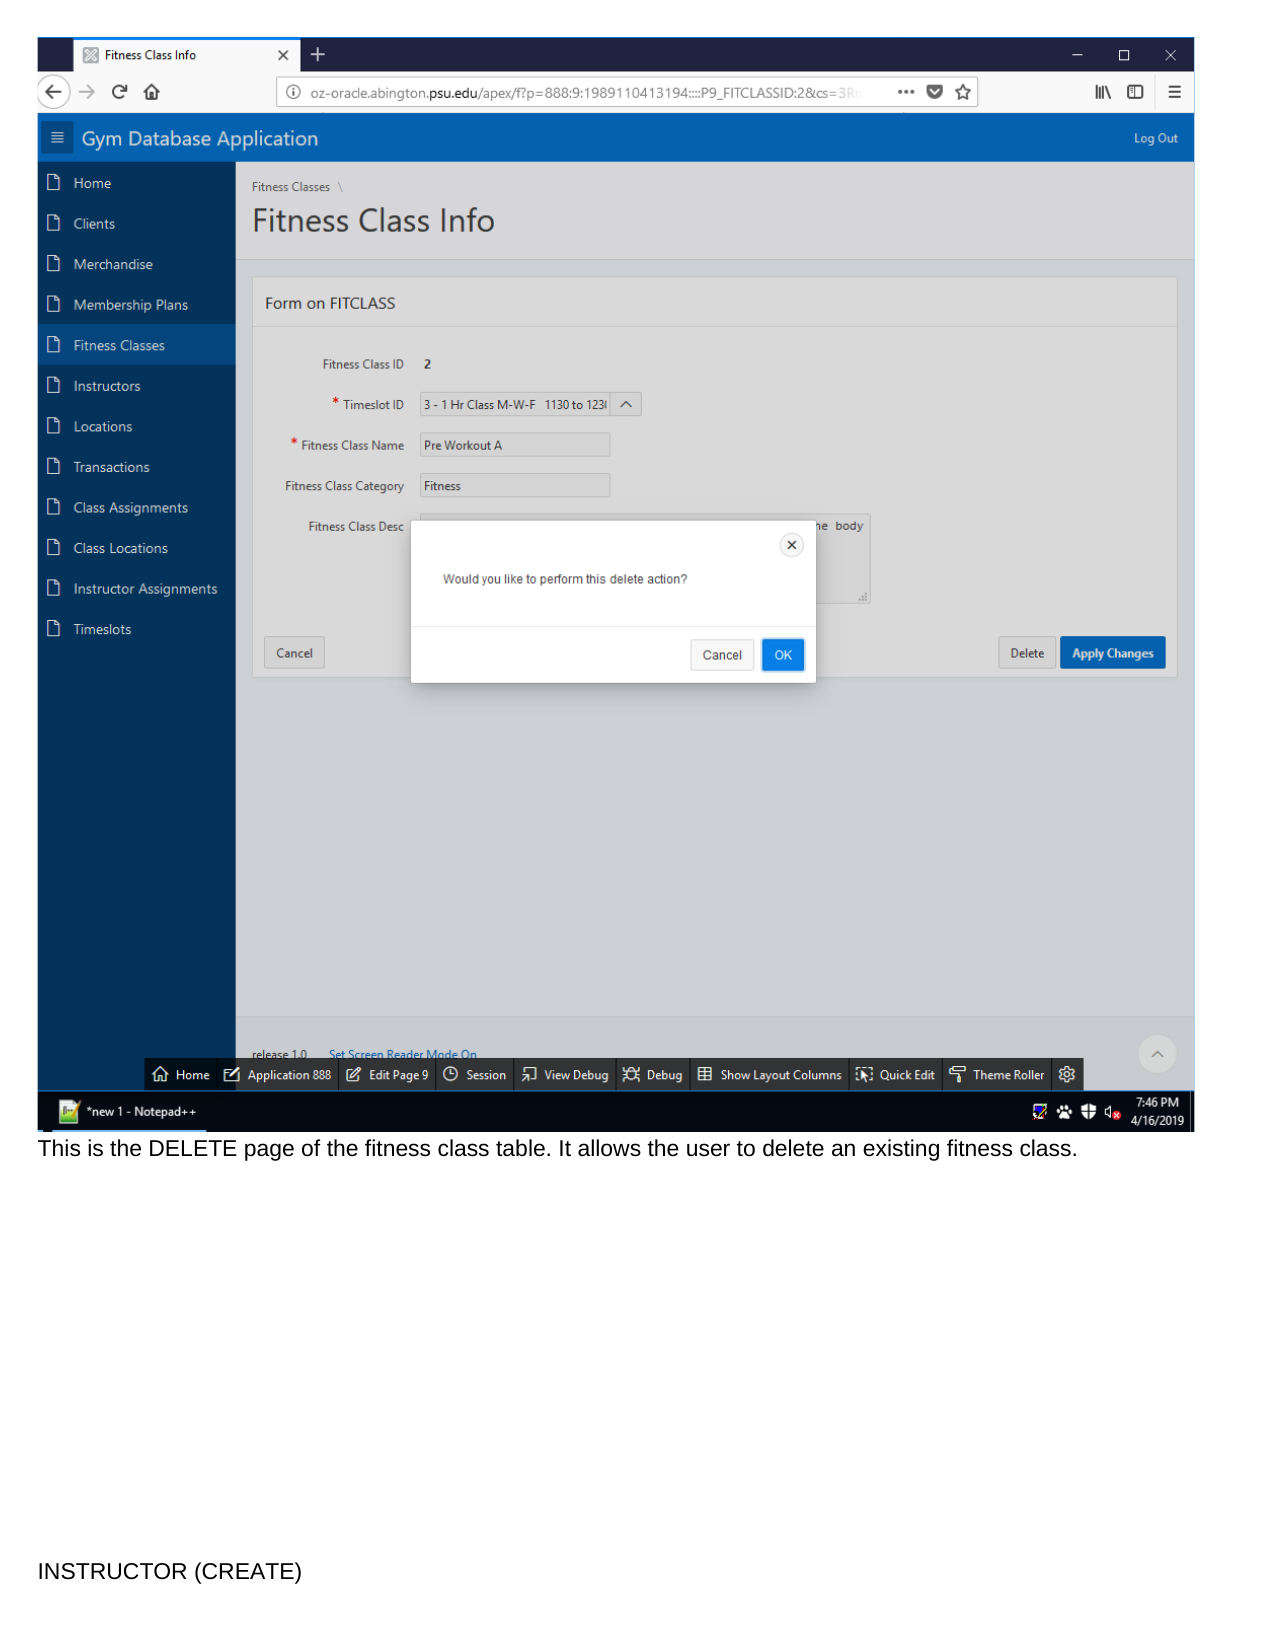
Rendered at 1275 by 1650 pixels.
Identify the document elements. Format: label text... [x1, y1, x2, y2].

text This is the DELETE page of the fitness class table. It allows the user to delete an existing fitness class. [37, 1135, 1237, 1161]
picture [37, 37, 1195, 1132]
text INSTRUCTOR (CREATE) [37, 1558, 1237, 1584]
